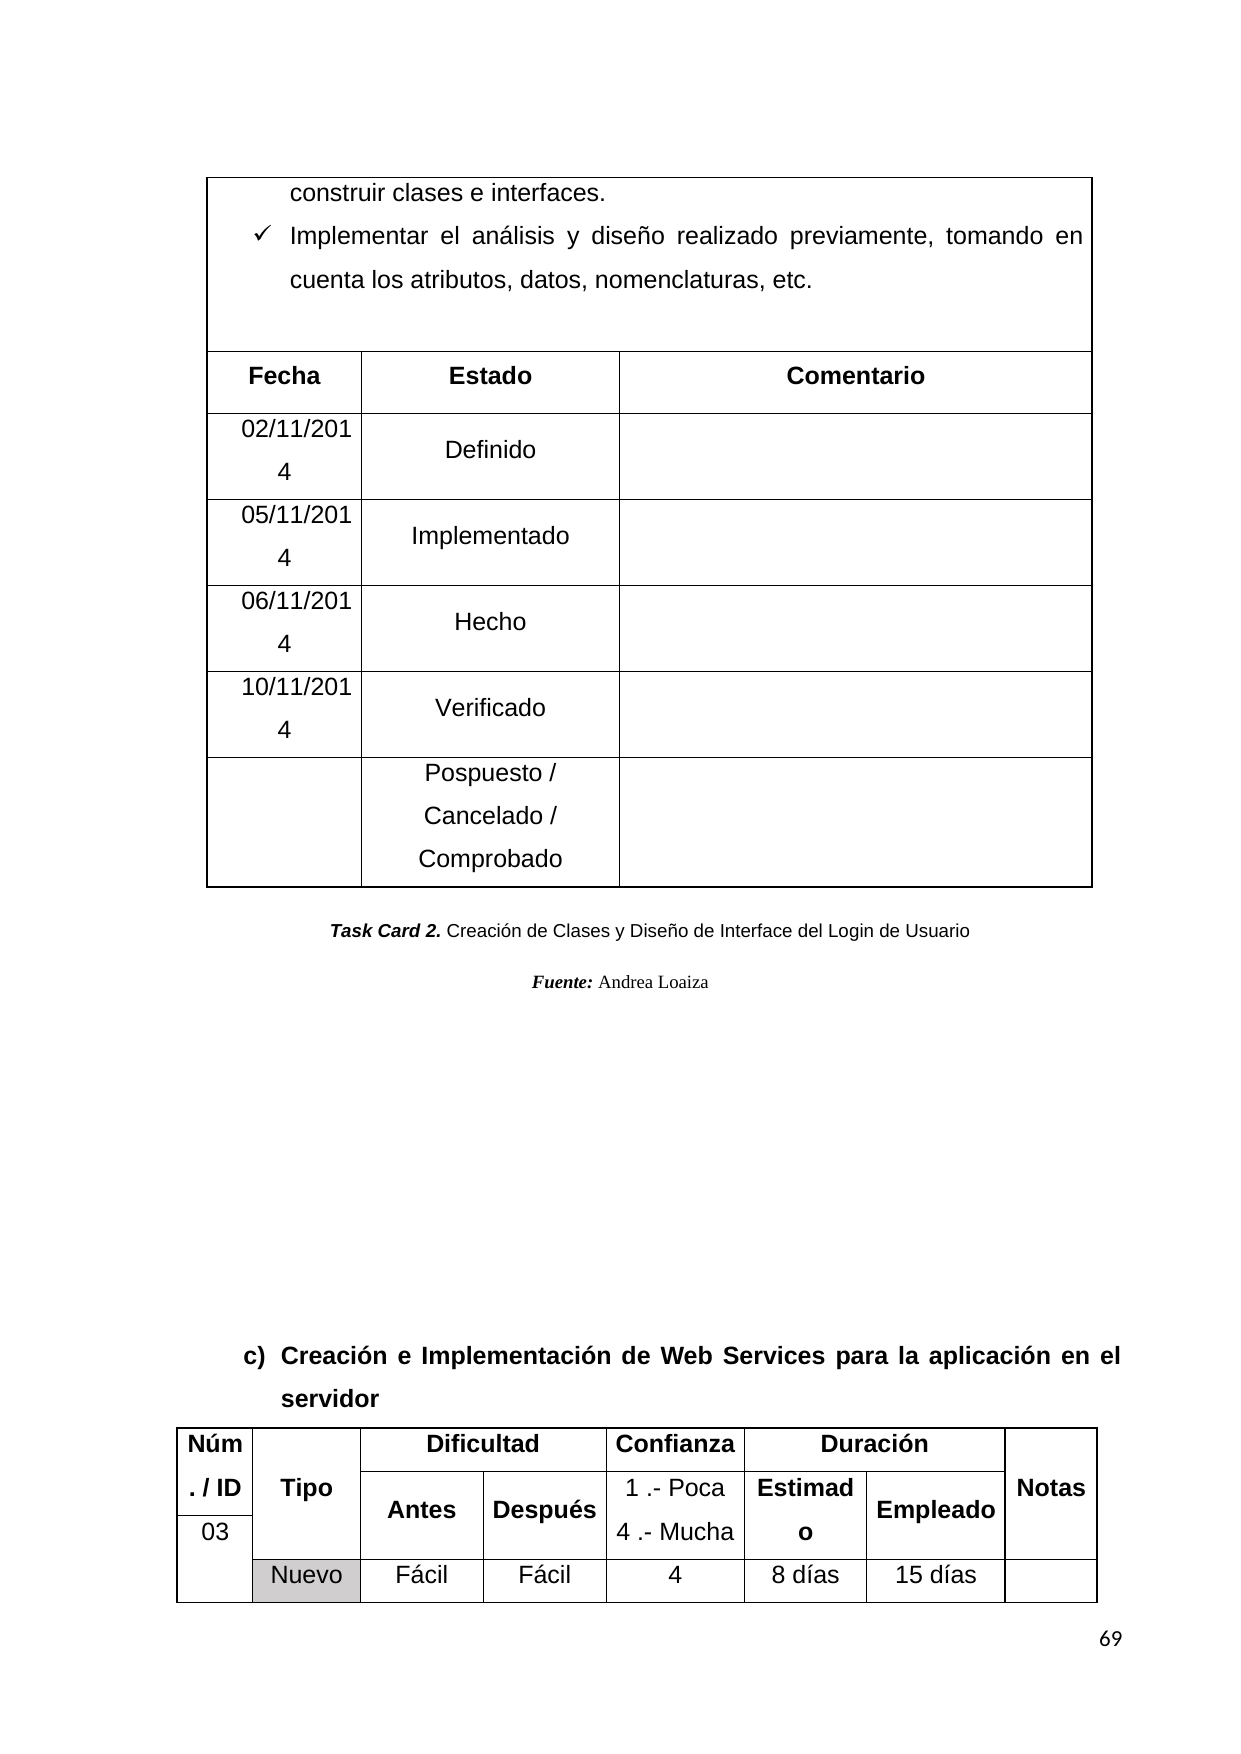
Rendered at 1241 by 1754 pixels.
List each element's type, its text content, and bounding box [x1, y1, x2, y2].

table_header Duración [745, 1429, 1004, 1471]
table_cell Comentario [620, 352, 1091, 412]
table_header Núm. / ID [178, 1429, 252, 1515]
table_cell [620, 586, 1091, 671]
table_cell 06/11/2014 [208, 586, 361, 671]
table_cell [620, 500, 1091, 584]
table_header Tipo [253, 1429, 360, 1559]
table_cell 05/11/2014 [208, 500, 361, 584]
table_cell [620, 414, 1091, 498]
table_header Notas [1006, 1429, 1096, 1559]
table_cell 1 .- Poca [607, 1472, 744, 1515]
table_cell Empleado [867, 1472, 1004, 1559]
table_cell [208, 178, 1091, 351]
table_cell Estado [362, 352, 619, 412]
table_cell [208, 758, 361, 886]
table_cell Nuevo [253, 1560, 360, 1602]
table_cell Antes [361, 1472, 483, 1559]
table_cell Estimado [745, 1472, 866, 1559]
table_cell Después [484, 1472, 606, 1559]
table_cell 10/11/2014 [208, 672, 361, 757]
table_cell 4 [607, 1560, 744, 1602]
list Creación e Implementación de Web Services para la aplicación en el servidor [243, 1341, 1122, 1412]
table_cell Fácil [361, 1560, 483, 1602]
table_cell Fácil [484, 1560, 606, 1602]
table_cell 03 [178, 1516, 252, 1602]
text Task Card 2. Creación de Clases y Diseño de Interface del Login de Usuario [177, 920, 1122, 942]
table_cell 4 .- Mucha [607, 1515, 744, 1559]
table_header Confianza [607, 1429, 744, 1471]
table_cell Hecho [362, 586, 619, 671]
table_cell Implementado [362, 500, 619, 584]
table_cell 02/11/2014 [208, 414, 361, 498]
table_header Dificultad [361, 1429, 606, 1471]
table_cell Verificado [362, 672, 619, 757]
table_cell Fecha [208, 352, 361, 412]
table_cell Definido [362, 414, 619, 498]
table_cell Pospuesto / Cancelado / Comprobado [362, 758, 619, 886]
table_cell [1006, 1560, 1096, 1602]
table_cell 15 días [867, 1560, 1004, 1602]
table_cell [620, 758, 1091, 886]
table_cell [620, 672, 1091, 757]
table_cell 8 días [745, 1560, 866, 1602]
